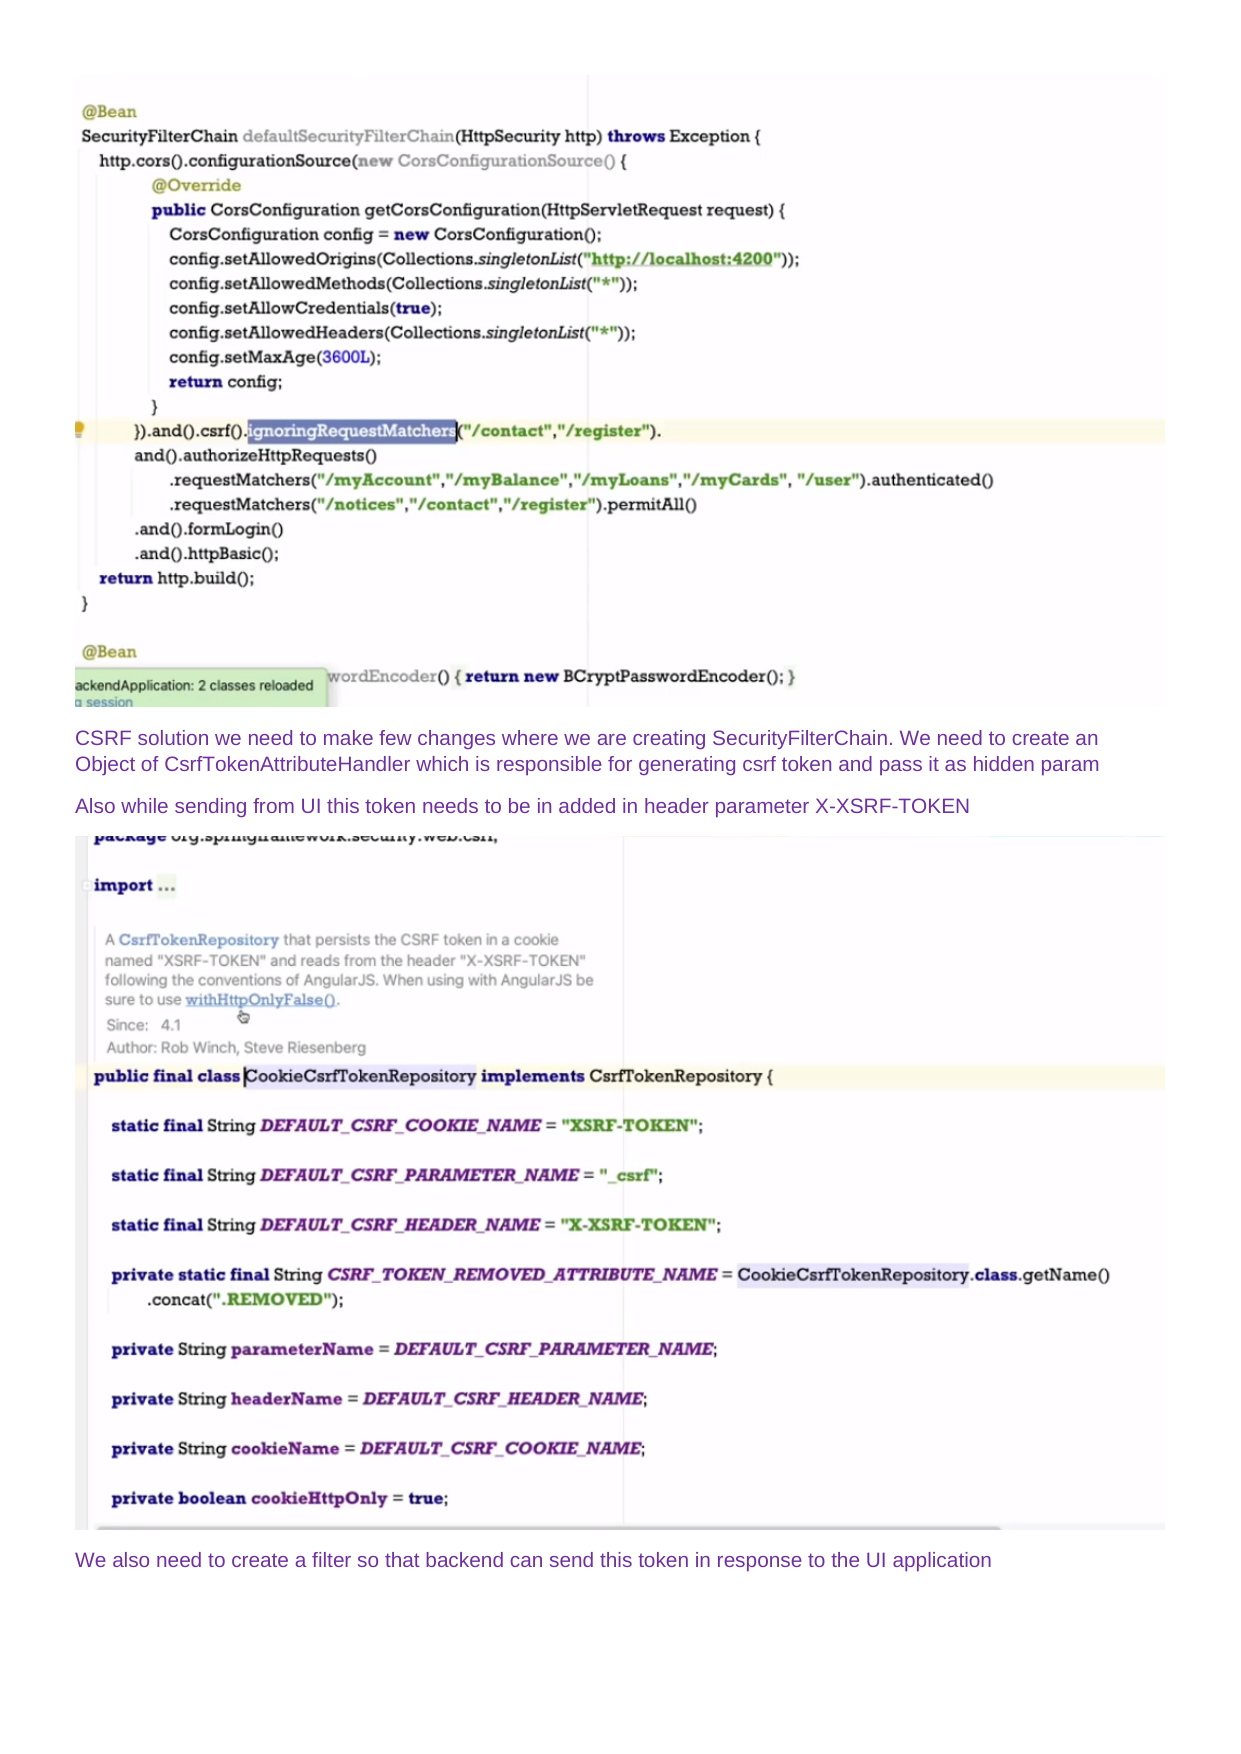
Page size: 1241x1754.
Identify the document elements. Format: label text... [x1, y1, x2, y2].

text CSRF solution we need to make few changes where we are creating SecurityFilterChain. We need to create an Object of CsrfTokenAttributeHandler which is responsible for generating csrf token and pass it as hidden param [75, 726, 1165, 776]
picture [75, 75, 1166, 707]
text Also while sending from UI this token needs to be in added in header parameter X-XSRF-TOKEN [75, 794, 1165, 818]
picture [75, 836, 1166, 1530]
text We also need to create a filter so that backend can send this token in response to the UI application [75, 1548, 1165, 1572]
